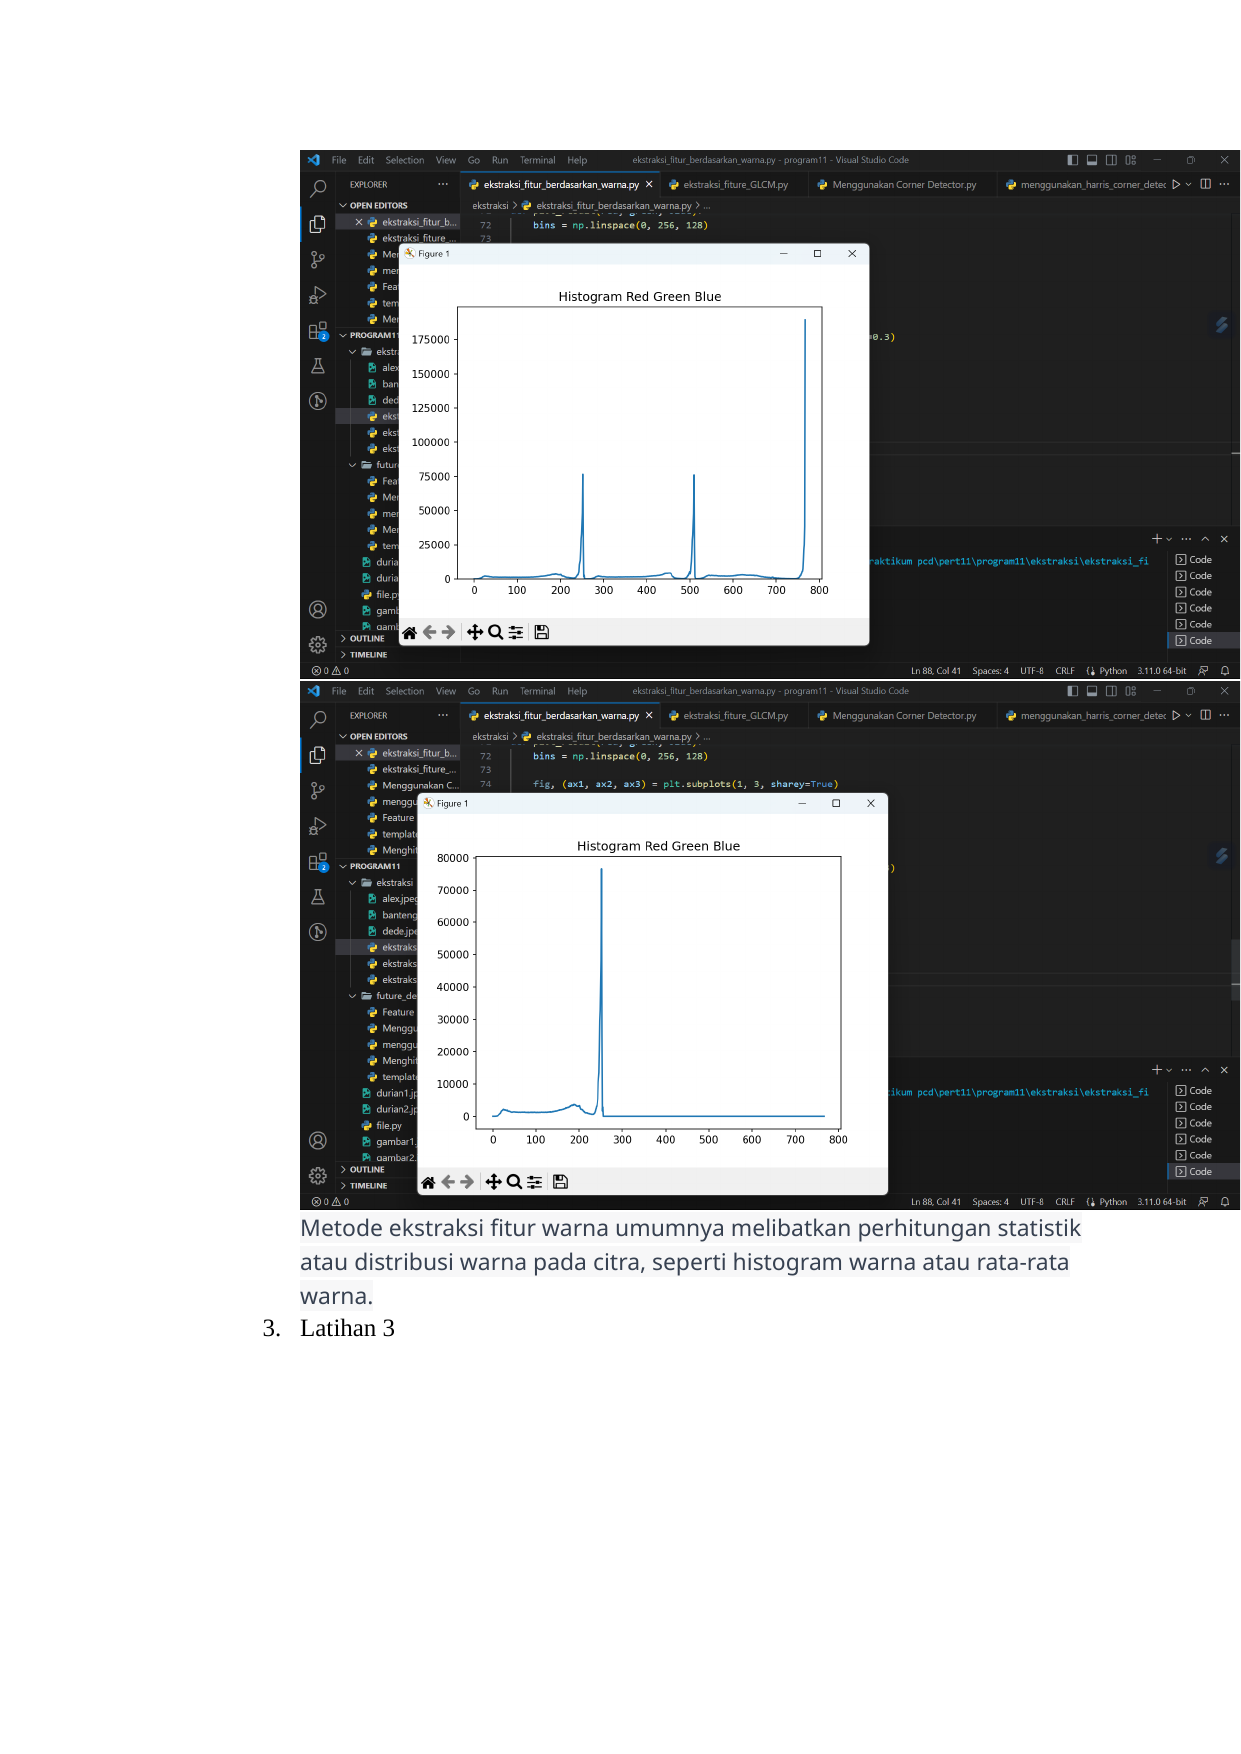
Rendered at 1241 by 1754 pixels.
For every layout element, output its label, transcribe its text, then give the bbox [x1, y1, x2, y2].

list Metode ekstraksi fitur warna umumnya melibatkan perhitungan statistik atau distribusi warna pada citra, seperti histogram warna atau rata-rata warna. [300, 1212, 1090, 1311]
picture [300, 681, 1241, 1210]
picture [300, 150, 1241, 679]
list Latihan 3 [262, 1313, 1090, 1342]
